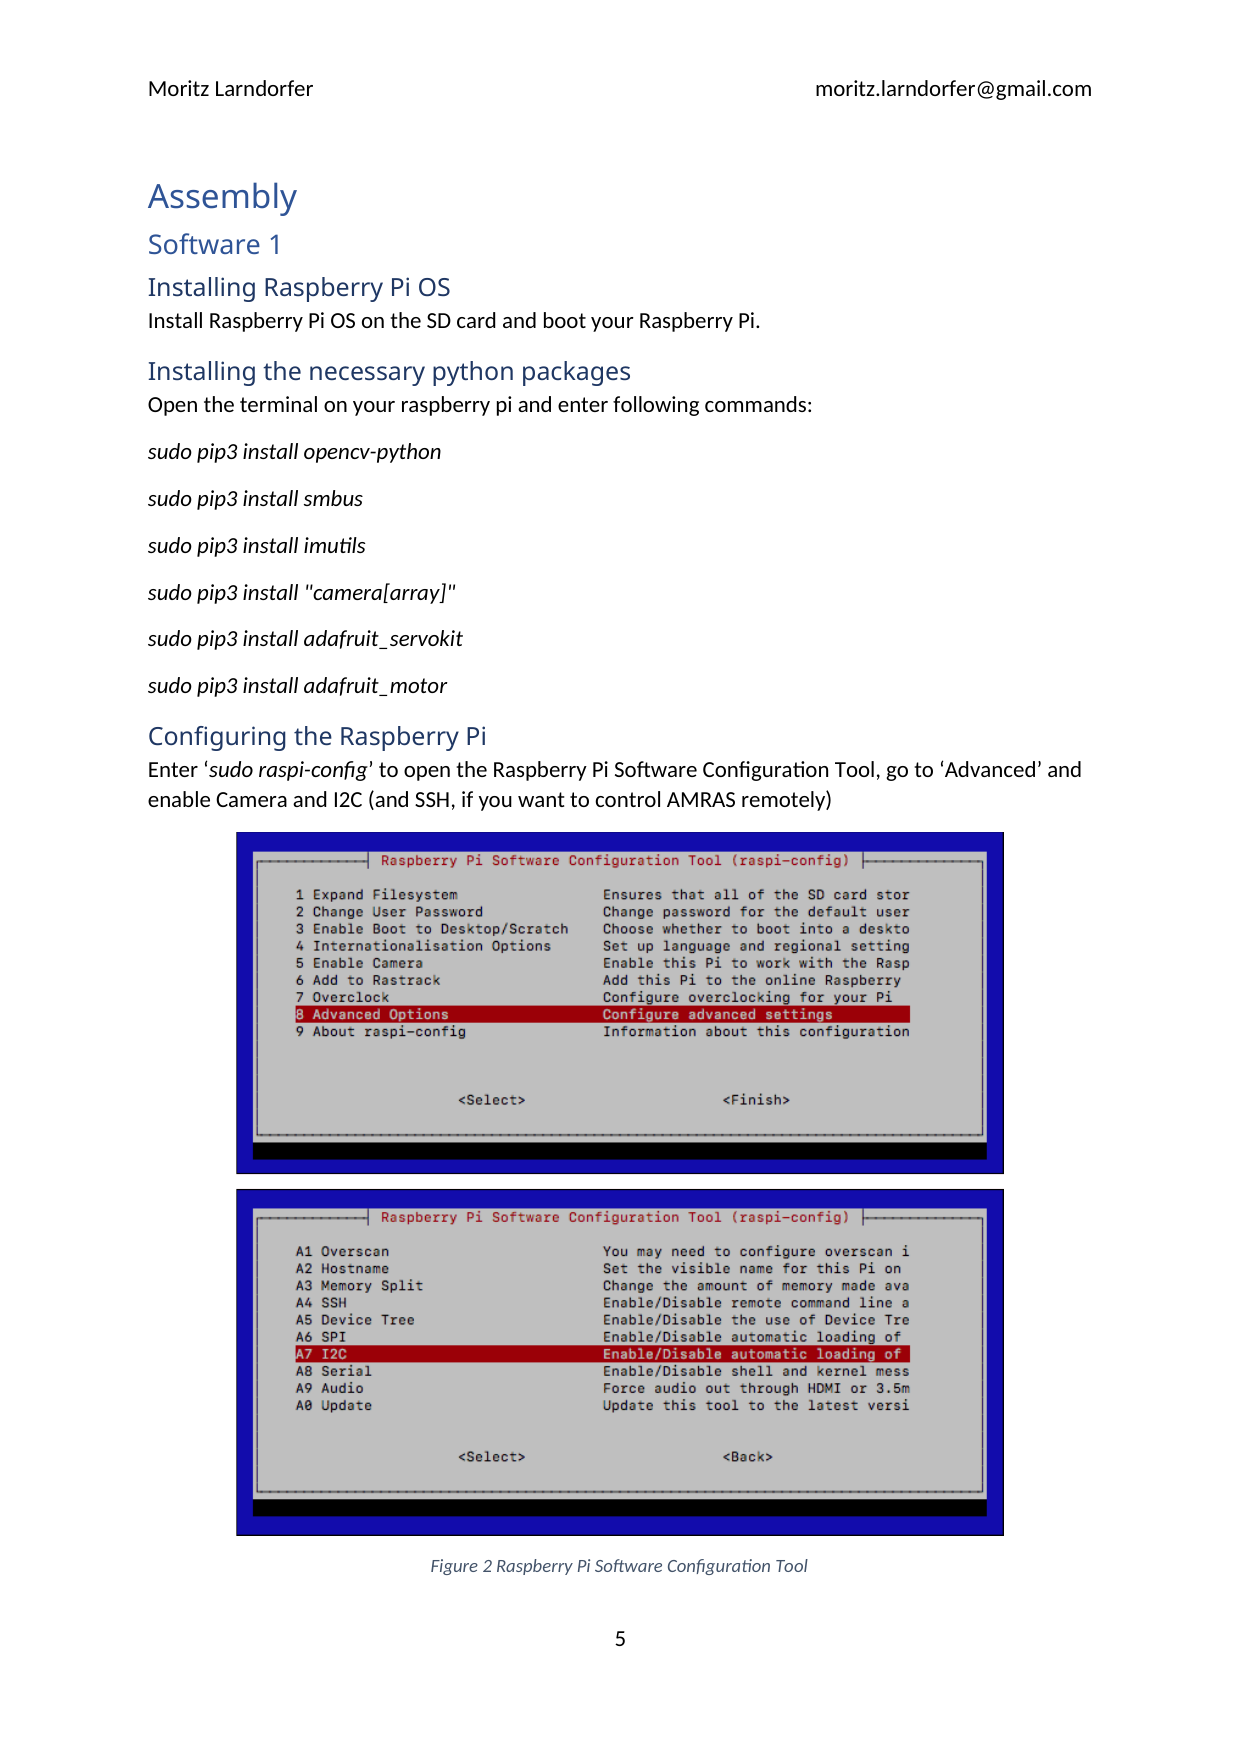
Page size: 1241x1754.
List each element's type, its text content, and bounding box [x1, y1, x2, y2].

picture [236, 832, 1004, 1536]
text sudo pip3 install opencv-python [148, 437, 1093, 465]
subtitle Installing Raspberry Pi OS [148, 270, 1093, 304]
text Open the terminal on your raspberry pi and enter following commands: [148, 390, 1093, 418]
text Install Raspberry Pi OS on the SD card and boot your Raspberry Pi. [148, 306, 1093, 334]
text Enter ‘sudo raspi-config’ to open the Raspberry Pi Software Configuration Tool, go to ‘Advanced’ and enable Camera and I2C (and SSH, if you want to control AMRAS remotely) [148, 755, 1093, 813]
subtitle Software 1 [148, 226, 1093, 263]
text Figure 2 Raspberry Pi Software Configuration Tool [148, 1554, 1093, 1577]
subtitle Configuring the Raspberry Pi [148, 718, 1093, 752]
text sudo pip3 install adafruit_motor [148, 671, 1093, 699]
text sudo pip3 install adafruit_servokit [148, 624, 1093, 652]
subtitle Installing the necessary python packages [148, 353, 1093, 387]
text sudo pip3 install imutils [148, 531, 1093, 559]
text sudo pip3 install "camera[array]" [148, 578, 1093, 606]
subtitle Assembly [148, 173, 1093, 218]
text sudo pip3 install smbus [148, 484, 1093, 512]
